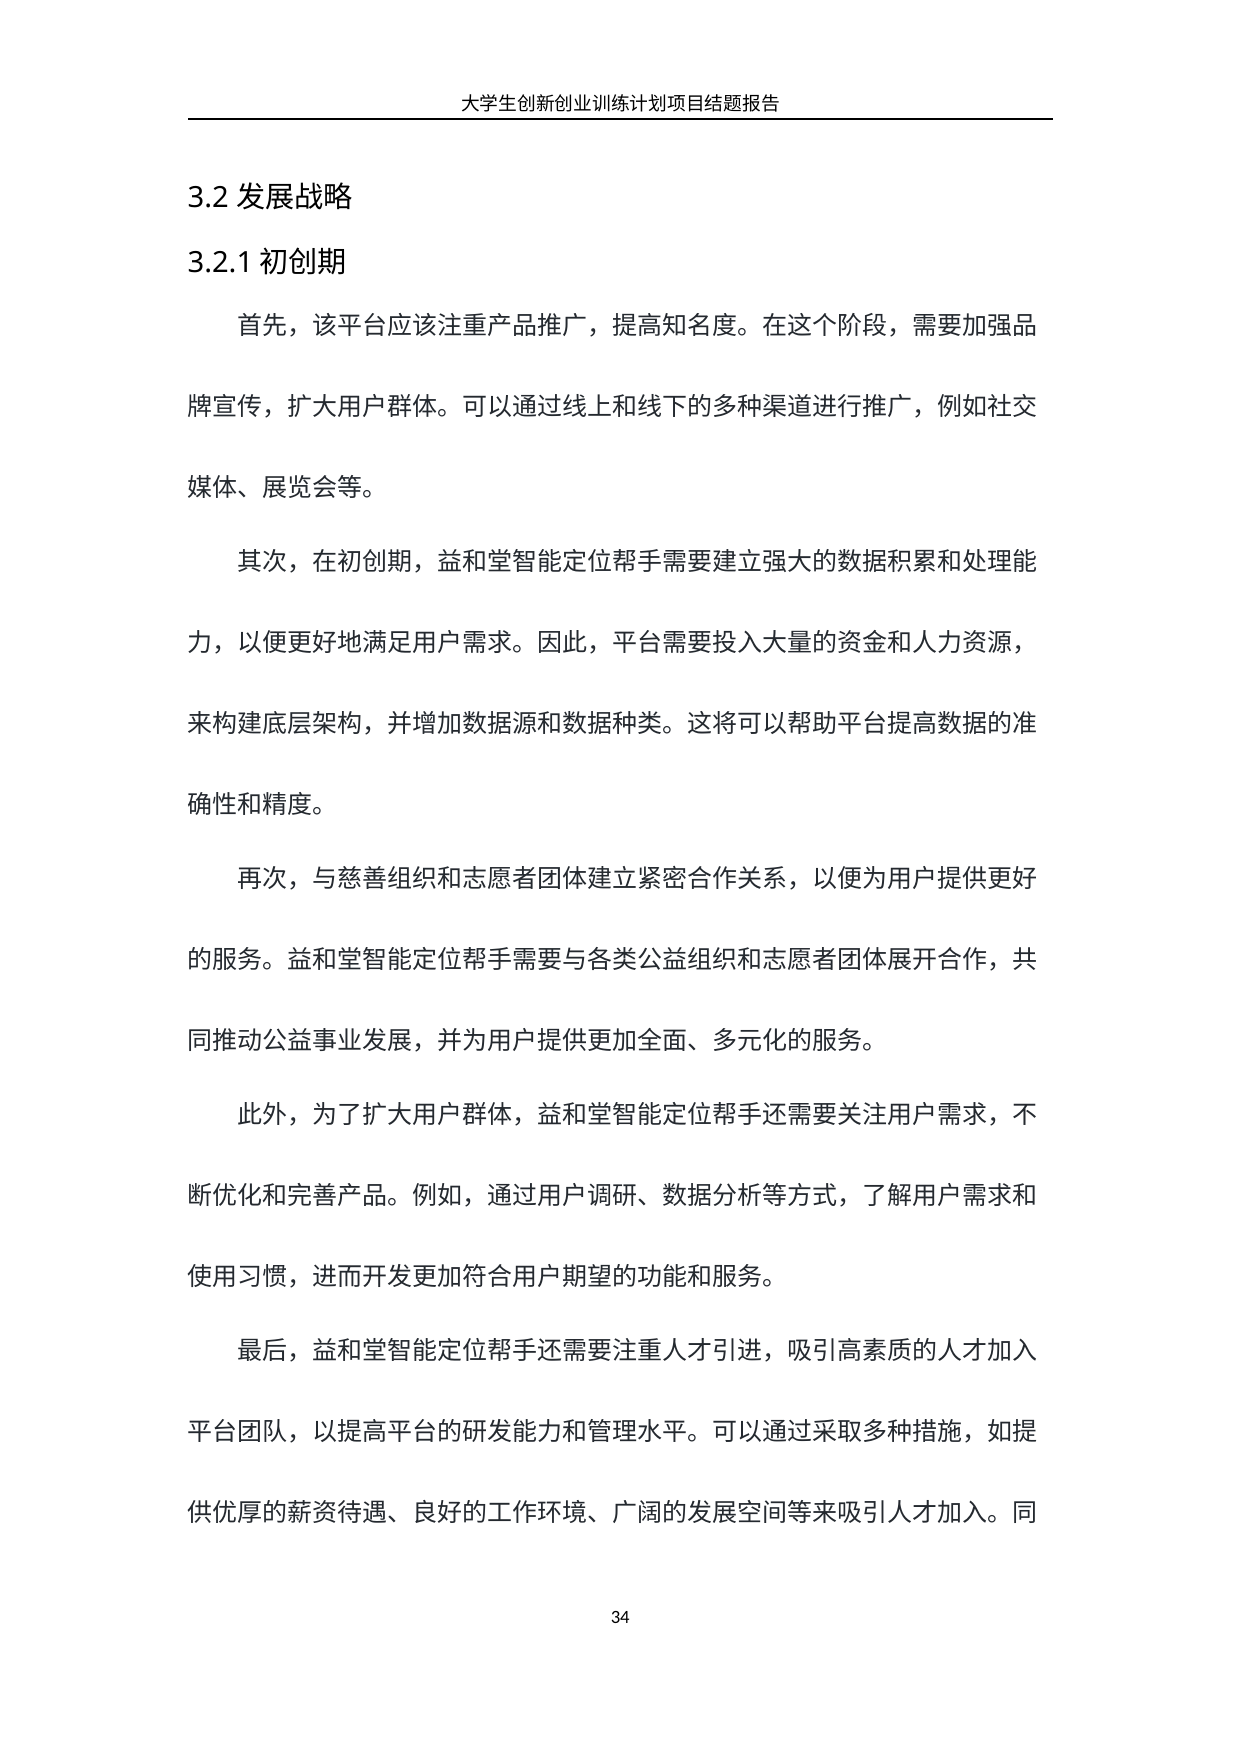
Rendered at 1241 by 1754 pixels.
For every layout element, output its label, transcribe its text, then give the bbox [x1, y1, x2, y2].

text 此外，为了扩大用户群体，益和堂智能定位帮手还需要关注用户需求，不断优化和完善产品。例如，通过用户调研、数据分析等方式，了解用户需求和使用习惯，进而开发更加符合用户期望的功能和服务。 [187, 1081, 1053, 1308]
text 首先，该平台应该注重产品推广，提高知名度。在这个阶段，需要加强品牌宣传，扩大用户群体。可以通过线上和线下的多种渠道进行推广，例如社交媒体、展览会等。 [187, 292, 1053, 519]
text 3.2.1初创期 [187, 227, 1053, 292]
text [187, 1317, 1053, 1544]
text 其次，在初创期，益和堂智能定位帮手需要建立强大的数据积累和处理能力，以便更好地满足用户需求。因此，平台需要投入大量的资金和人力资源，来构建底层架构，并增加数据源和数据种类。这将可以帮助平台提高数据的准确性和精度。 [187, 528, 1053, 837]
text 3.2 发展战略 [187, 162, 1053, 227]
text 再次，与慈善组织和志愿者团体建立紧密合作关系，以便为用户提供更好的服务。益和堂智能定位帮手需要与各类公益组织和志愿者团体展开合作，共同推动公益事业发展，并为用户提供更加全面、多元化的服务。 [187, 845, 1053, 1073]
